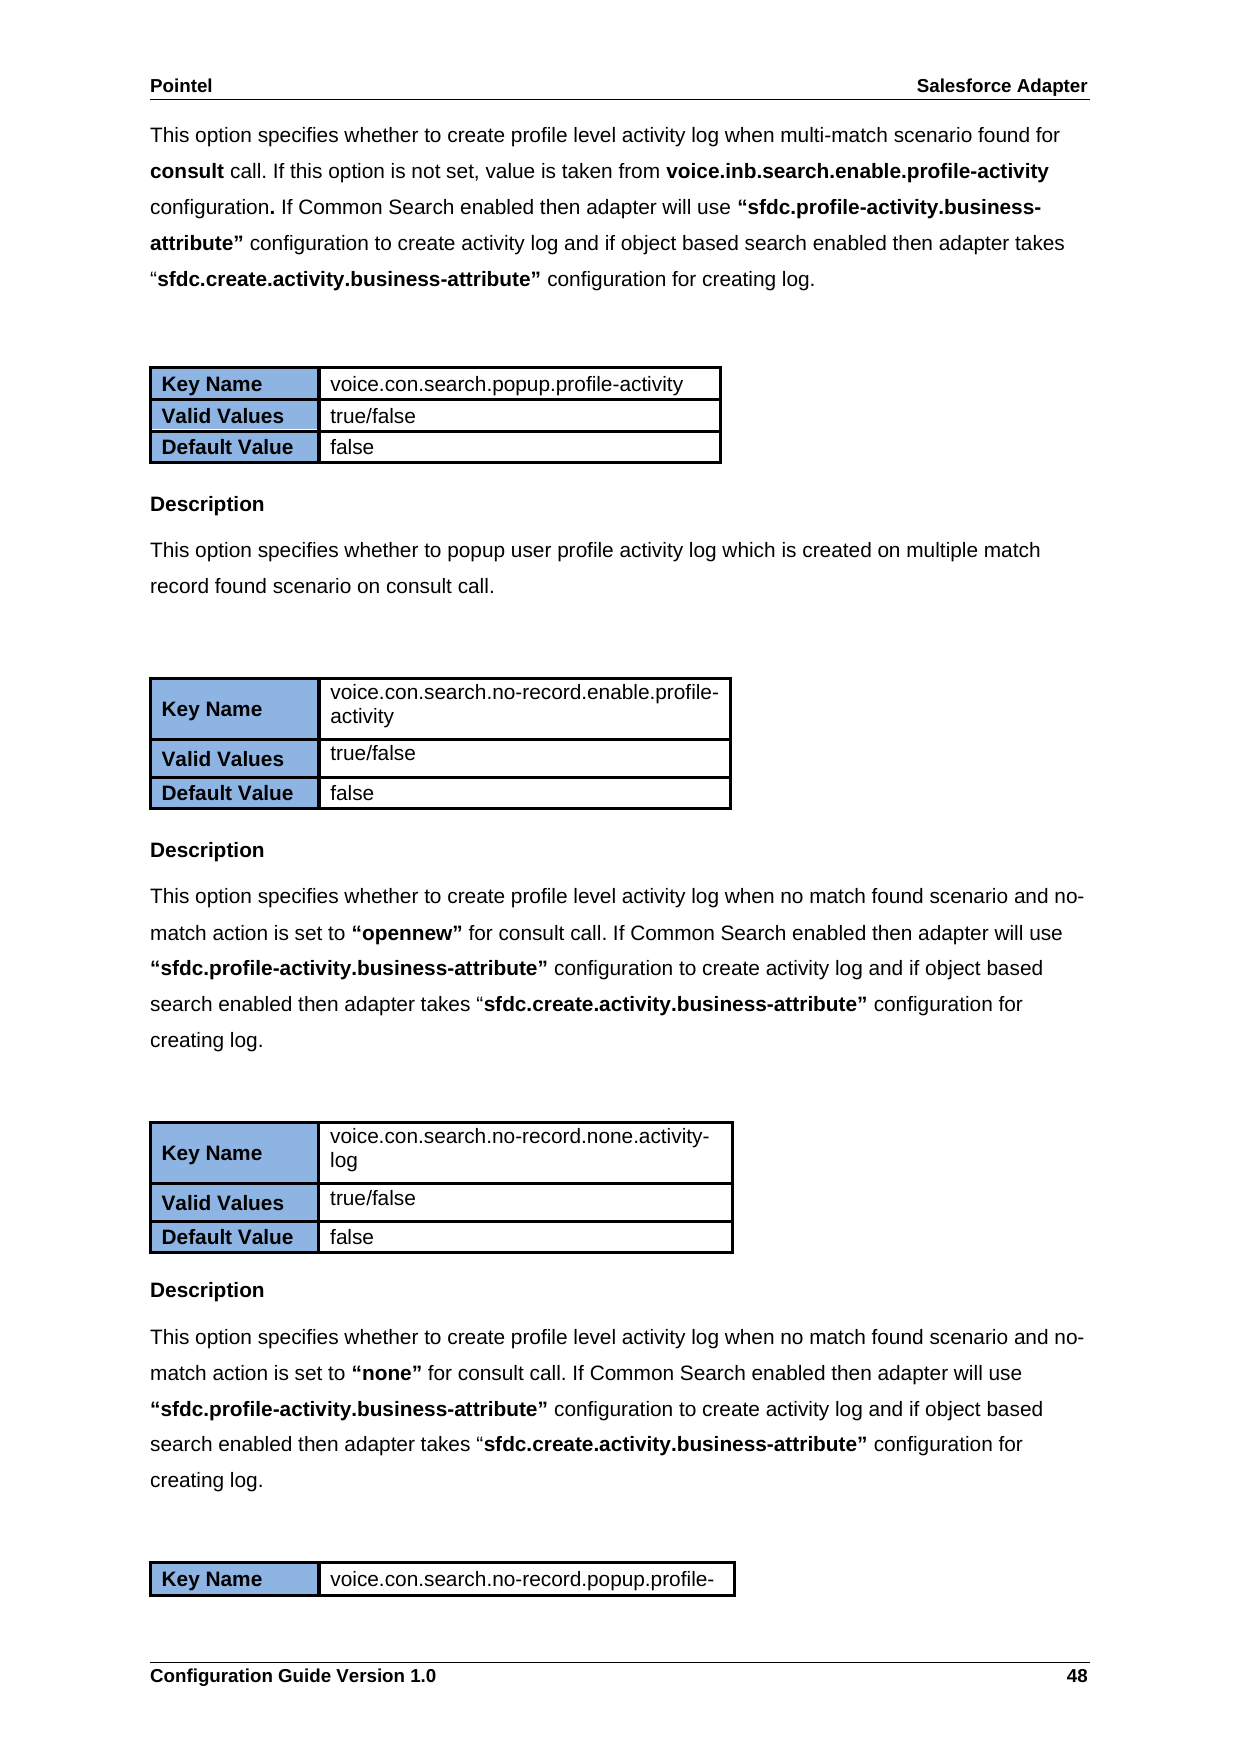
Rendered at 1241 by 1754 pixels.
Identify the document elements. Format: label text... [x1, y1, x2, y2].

text This option specifies whether to create profile level activity log when multi-match scenario found for consult call. If this option is not set, value is taken from voice.inb.search.enable.profile-activity configuration. If Common Search enabled then adapter will use “sfdc.profile-activity.business-attribute” configuration to create activity log and if object based search enabled then adapter takes “sfdc.create.activity.business-attribute” configuration for creating log. [150, 123, 1090, 291]
table_cell Default Value [152, 433, 317, 461]
table_header voice.con.search.no-record.enable.profile-activity [321, 680, 729, 738]
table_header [321, 1564, 733, 1594]
table_cell Valid Values [152, 741, 317, 776]
table_header Key Name [152, 1564, 317, 1594]
table_header Key Name [152, 680, 317, 738]
table_header Key Name [152, 1124, 317, 1182]
table_cell Valid Values [152, 1185, 317, 1220]
text Description [150, 1278, 1090, 1302]
table_cell false [321, 779, 729, 807]
text This option specifies whether to create profile level activity log when no match found scenario and no-match action is set to “none” for consult call. If Common Search enabled then adapter will use “sfdc.profile-activity.business-attribute” configuration to create activity log and if object based search enabled then adapter takes “sfdc.create.activity.business-attribute” configuration for creating log. [150, 1324, 1090, 1492]
table_cell Valid Values [152, 401, 317, 429]
table_cell true/false [320, 1185, 731, 1220]
table_cell Default Value [152, 1223, 317, 1251]
table_header voice.con.search.popup.profile-activity [321, 369, 719, 398]
table_header voice.con.search.no-record.none.activity-log [320, 1124, 731, 1182]
table_header Key Name [152, 369, 317, 398]
text Description [150, 838, 1090, 862]
table_cell false [320, 1223, 731, 1251]
table_cell false [321, 433, 719, 461]
table_cell true/false [321, 741, 729, 776]
table_cell Default Value [152, 779, 317, 807]
text Description [150, 492, 1090, 516]
table_cell true/false [321, 401, 719, 429]
text This option specifies whether to create profile level activity log when no match found scenario and no-match action is set to “opennew” for consult call. If Common Search enabled then adapter will use “sfdc.profile-activity.business-attribute” configuration to create activity log and if object based search enabled then adapter takes “sfdc.create.activity.business-attribute” configuration for creating log. [150, 884, 1090, 1052]
text This option specifies whether to popup user profile activity log which is created on multiple match record found scenario on consult call. [150, 538, 1090, 598]
